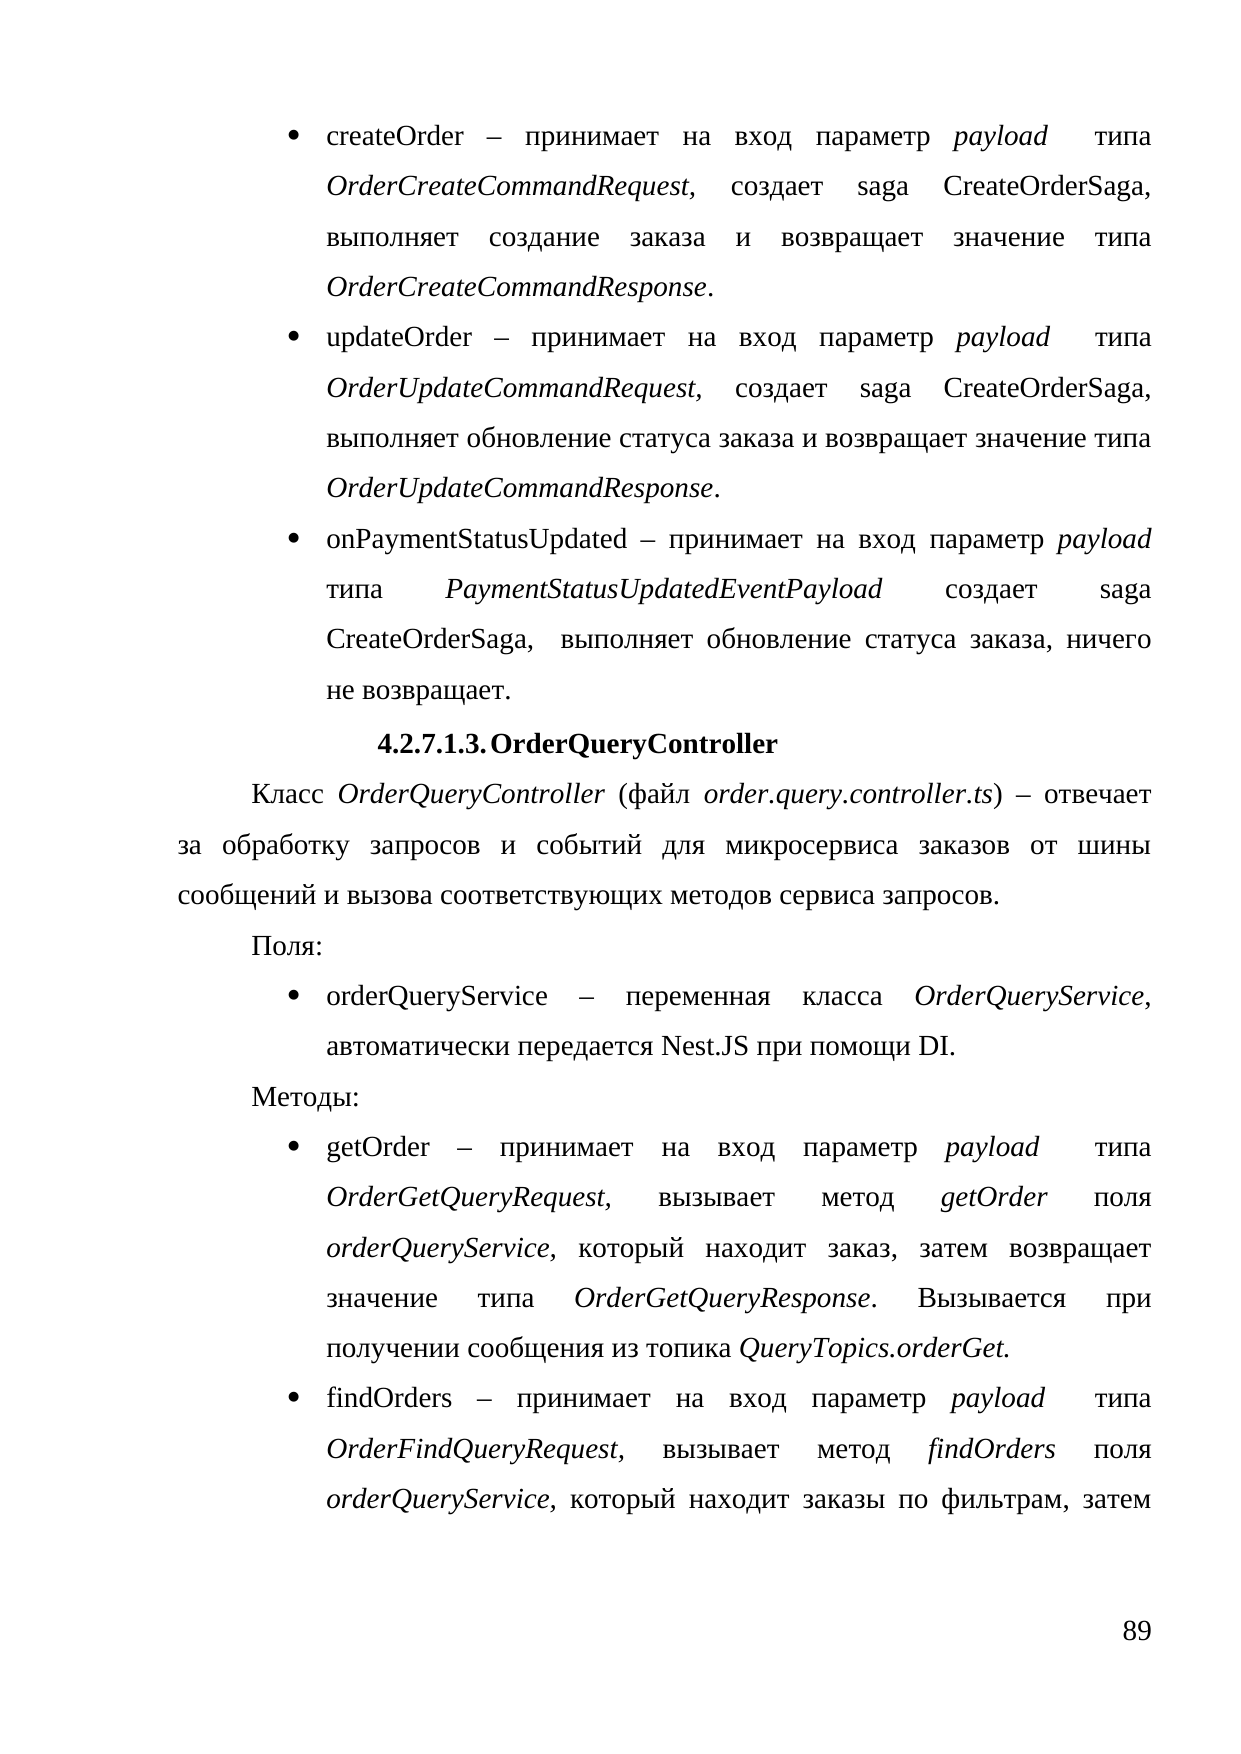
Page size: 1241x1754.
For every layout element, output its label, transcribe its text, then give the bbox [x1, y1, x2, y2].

text Методы: [177, 1079, 1152, 1112]
text Поля: [177, 928, 1152, 961]
list orderQueryService – переменная класса OrderQueryService, автоматически передается Nest.JS при помощи DI. [288, 978, 1152, 1062]
list getOrder – принимает на вход параметр payload типа OrderGetQueryRequest, вызывает метод getOrder поля orderQueryService, который находит заказ, затем возвращает значение типа OrderGetQueryResponse. Вызывается при получении сообщения из топика QueryTopics.orderGet. [288, 1129, 1152, 1364]
text Класс OrderQueryController (файл order.query.controller.ts) – отвечает за обработку запросов и событий для микросервиса заказов от шины сообщений и вызова соответствующих методов сервиса запросов. [177, 777, 1152, 911]
list onPaymentStatusUpdated – принимает на вход параметр payload типа PaymentStatusUpdatedEventPayload создает saga CreateOrderSaga, выполняет обновление статуса заказа, ничего не возвращает. [288, 521, 1152, 705]
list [288, 1381, 1152, 1515]
subtitle OrderQueryController [377, 726, 1152, 760]
list createOrder – принимает на вход параметр payload типа OrderCreateCommandRequest, создает saga CreateOrderSaga, выполняет создание заказа и возвращает значение типа OrderCreateCommandResponse. [288, 118, 1152, 303]
list updateOrder – принимает на вход параметр payload типа OrderUpdateCommandRequest, создает saga CreateOrderSaga, выполняет обновление статуса заказа и возвращает значение типа OrderUpdateCommandResponse. [288, 319, 1152, 504]
